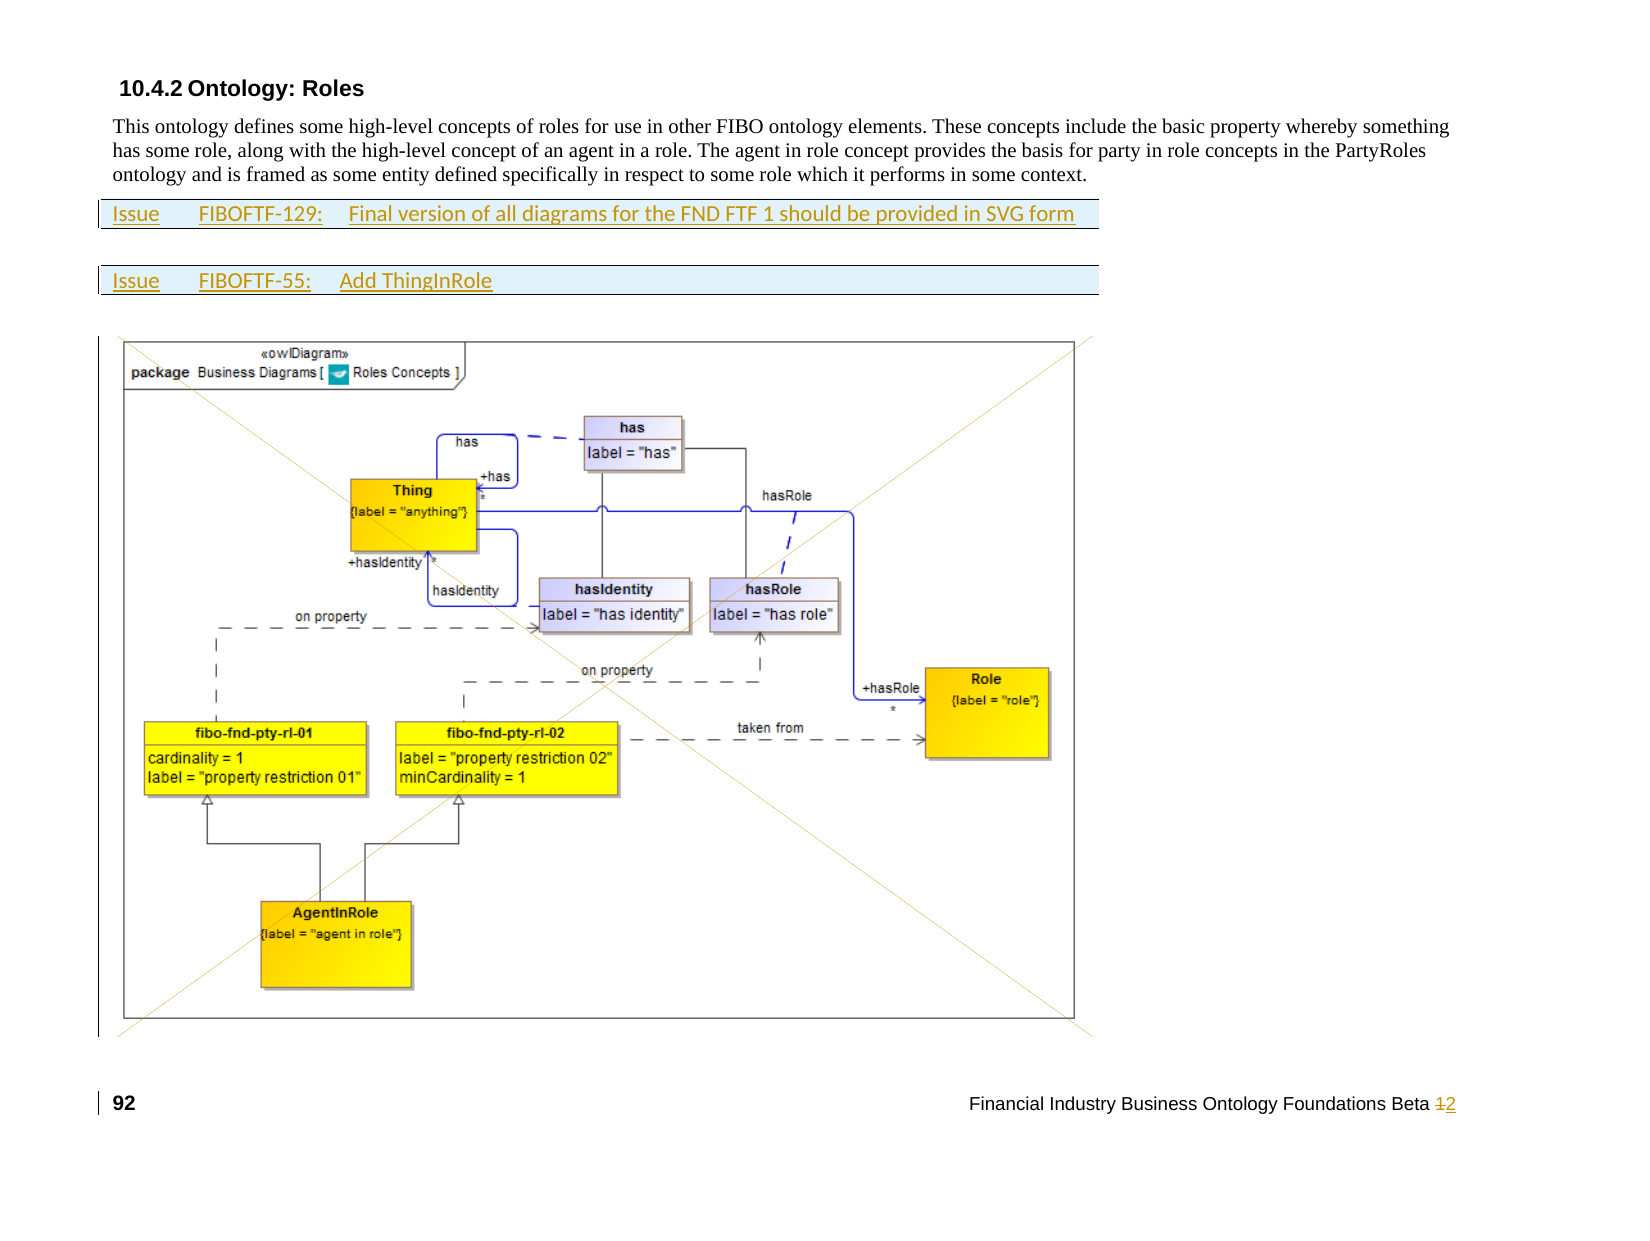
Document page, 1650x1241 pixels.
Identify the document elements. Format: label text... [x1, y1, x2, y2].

picture [117, 337, 604, 1036]
subtitle 10.4.2 Ontology: Roles [112, 75, 1477, 101]
text This ontology defines some high-level concepts of roles for use in other FIBO ontology elements. These concepts include the basic property whereby something has some role, along with the high-level concept of an agent in a role. The agent in role concept provides the basis for party in role concepts in the PartyRoles ontology and is framed as some entity defined specifically in respect to some role which it performs in some context. [112, 114, 1477, 186]
picture [120, 336, 1091, 685]
picture [607, 337, 1093, 1036]
picture [119, 688, 1091, 1037]
